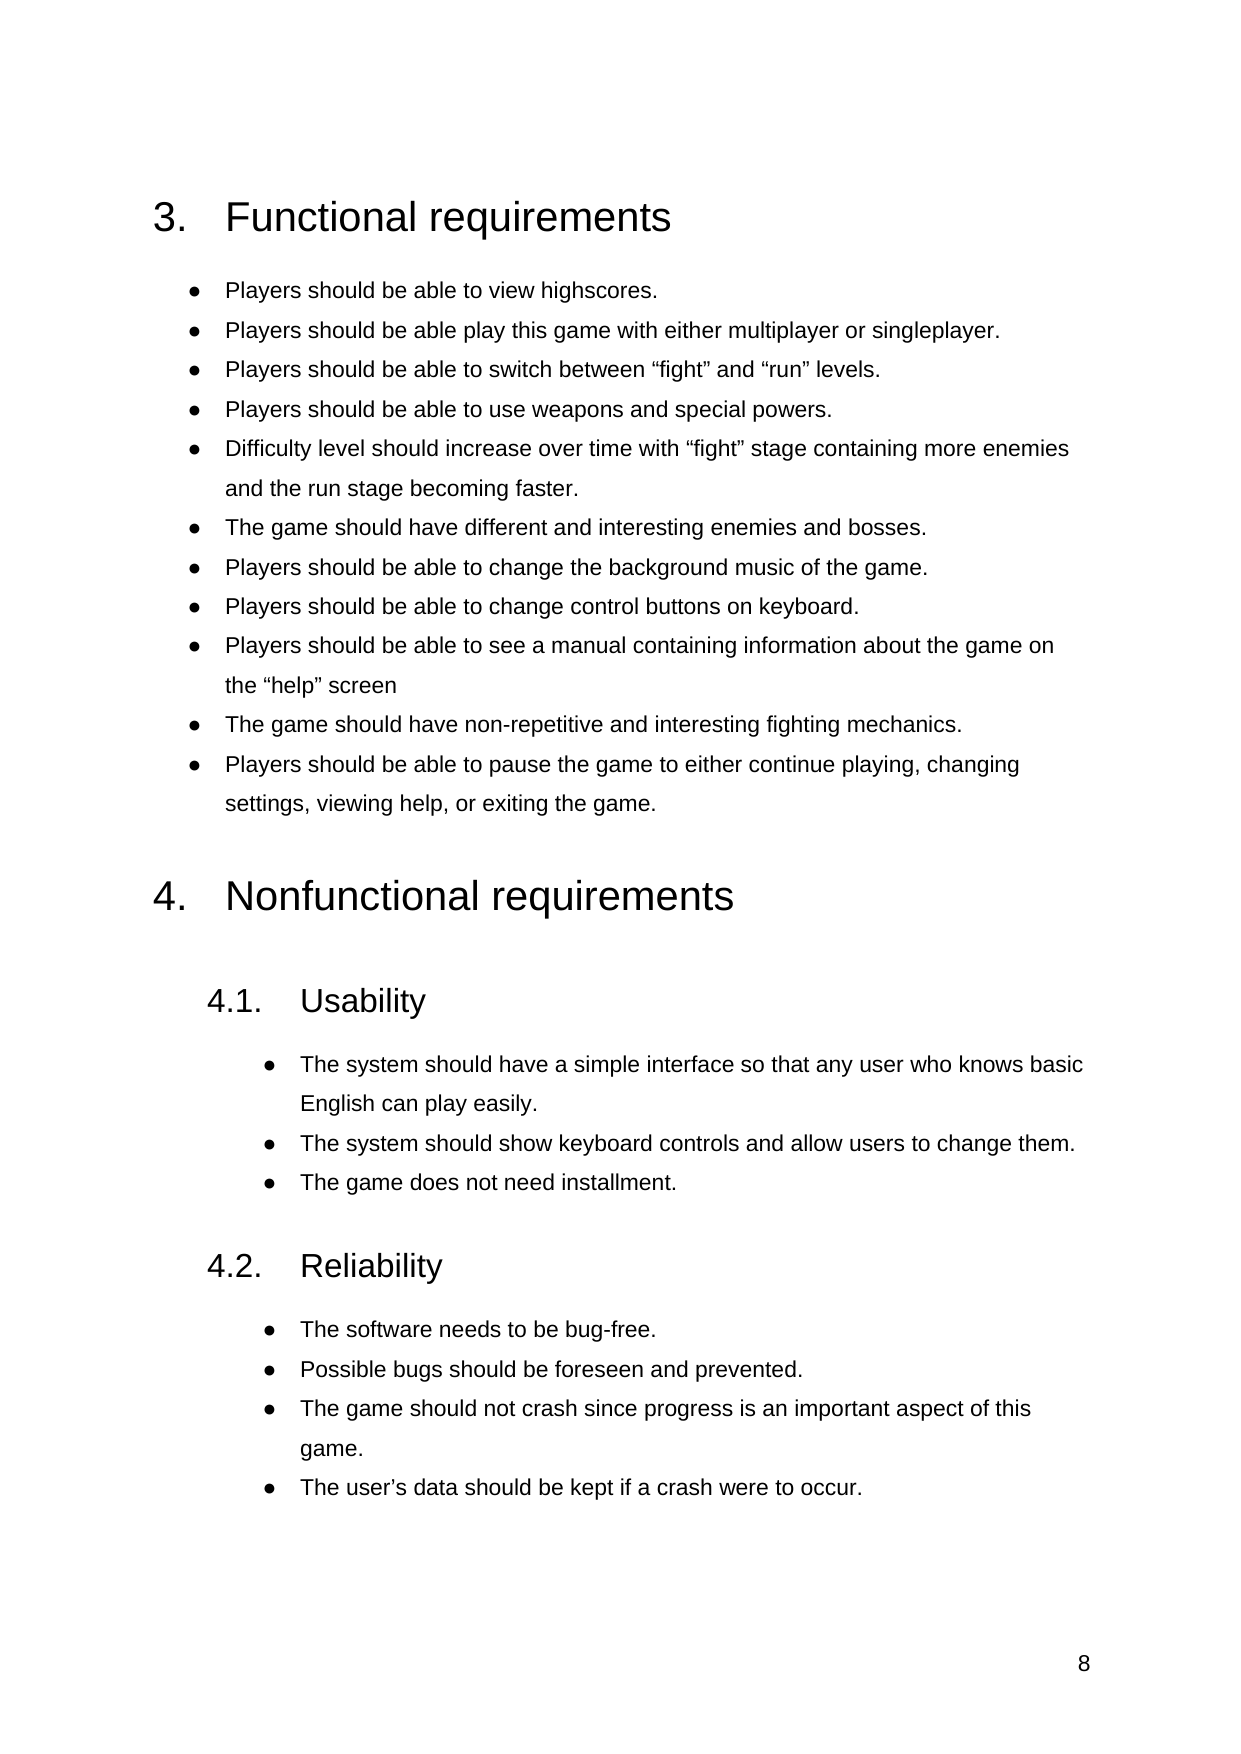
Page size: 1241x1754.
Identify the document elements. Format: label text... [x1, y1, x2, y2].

list Difficulty level should increase over time with “fight” stage containing more enemies and the run stage becoming faster. [187, 435, 1090, 501]
list Players should be able to use weapons and special powers. [187, 396, 1090, 422]
list The system should show keyboard controls and allow users to change them. [262, 1130, 1090, 1156]
subtitle Functional requirements [187, 193, 1090, 241]
subtitle Usability [262, 981, 1090, 1019]
subtitle Nonfunctional requirements [187, 871, 1090, 919]
list Players should be able to switch between “fight” and “run” levels. [187, 356, 1090, 382]
list Players should be able to change control buttons on keyboard. [187, 593, 1090, 619]
list The game should have non-repetitive and interesting fighting mechanics. [187, 711, 1090, 738]
list The user’s data should be kept if a crash were to occur. [262, 1474, 1090, 1501]
list The system should have a simple interface so that any user who knows basic English can play easily. [262, 1051, 1090, 1117]
list Players should be able to see a manual containing information about the game on the “help” screen [187, 632, 1090, 698]
list The game should have different and interesting enemies and bosses. [187, 514, 1090, 540]
list Players should be able play this game with either multiplayer or singleplayer. [187, 317, 1090, 343]
list Players should be able to change the background music of the game. [187, 553, 1090, 580]
list The software needs to be bug-free. [262, 1316, 1090, 1343]
list Players should be able to view highscores. [187, 277, 1090, 303]
list The game should not crash since progress is an important aspect of this game. [262, 1395, 1090, 1461]
list Possible bugs should be foreseen and prevented. [262, 1356, 1090, 1382]
subtitle Reliability [262, 1246, 1090, 1285]
list The game does not need installment. [262, 1169, 1090, 1196]
list Players should be able to pause the game to either continue playing, changing settings, viewing help, or exiting the game. [187, 751, 1090, 817]
